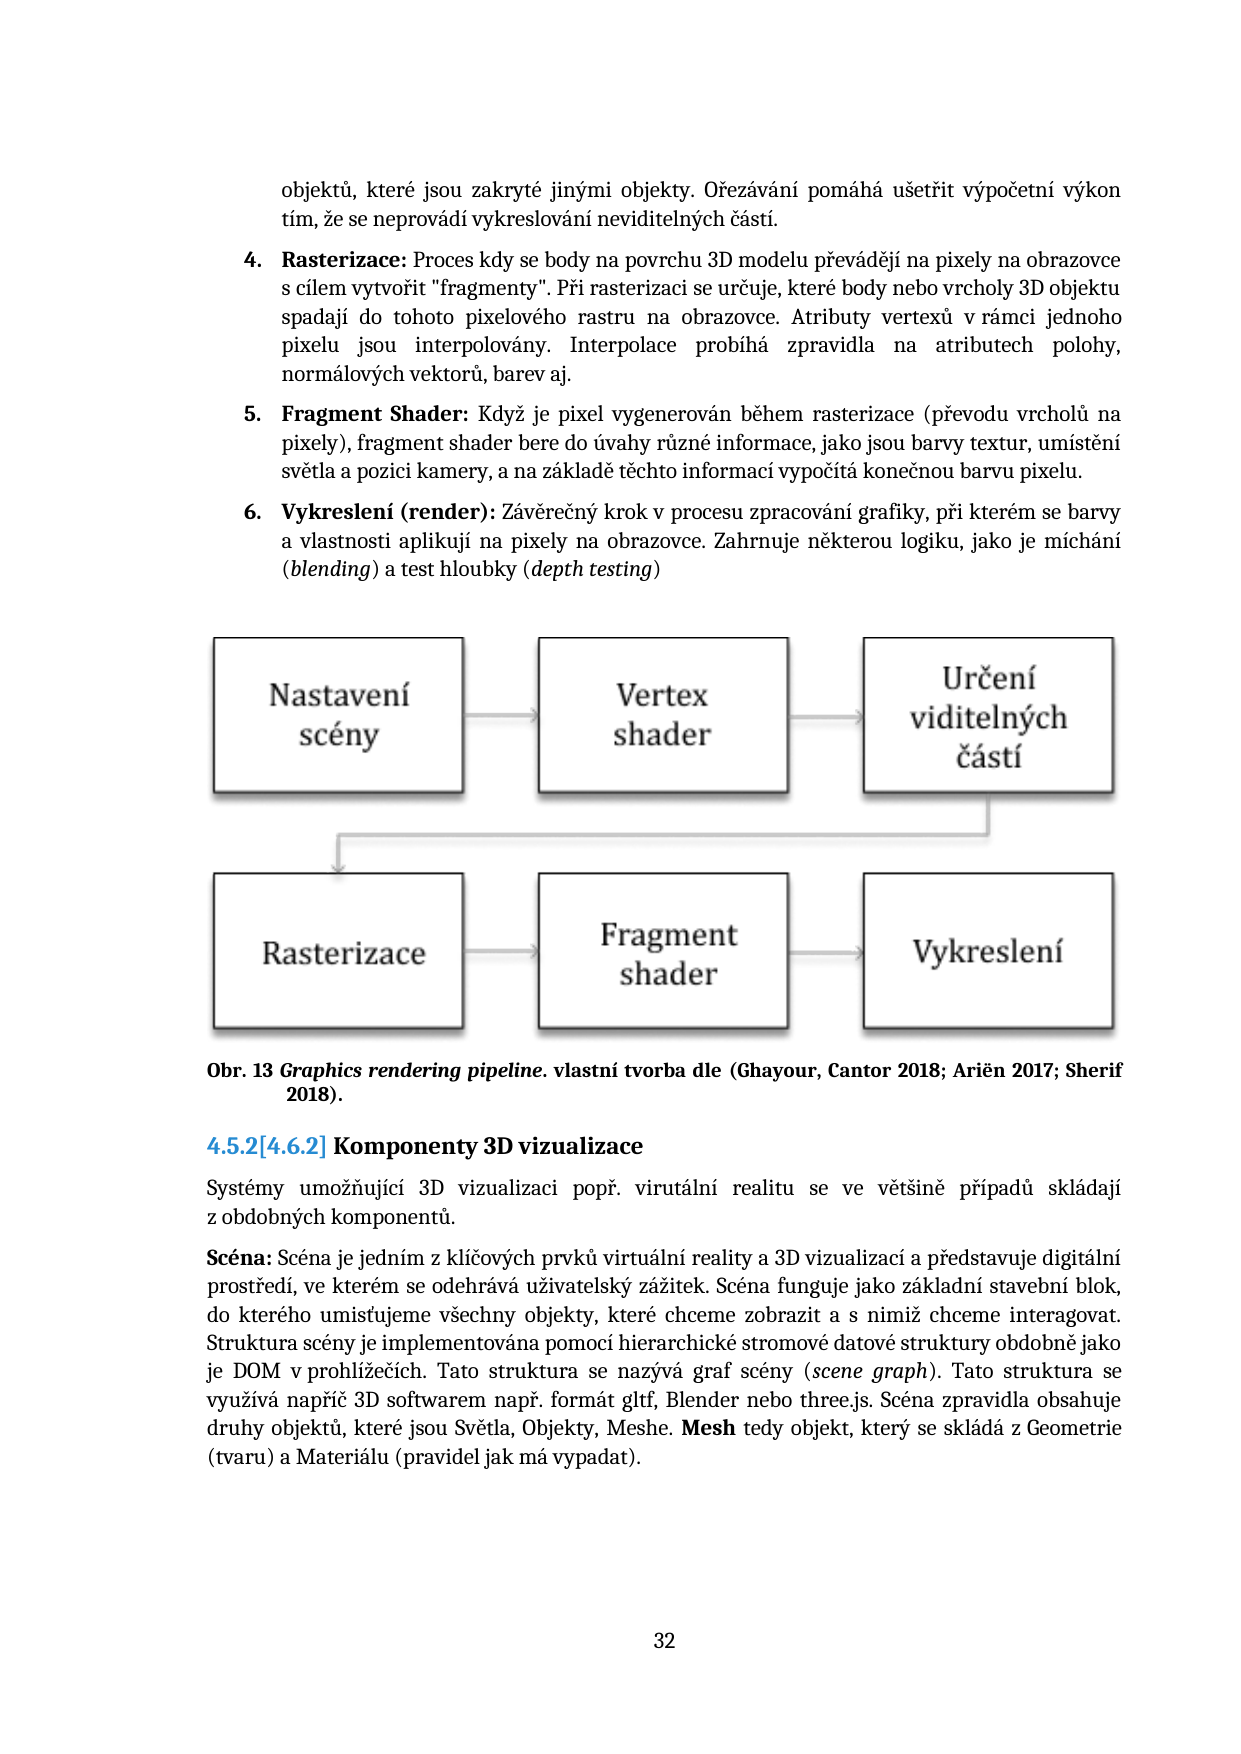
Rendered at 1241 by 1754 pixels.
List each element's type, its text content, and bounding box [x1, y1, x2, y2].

subtitle Komponenty 3D vizualizace [207, 1132, 1122, 1160]
text Obr. 13 Graphics rendering pipeline. vlastní tvorba dle (Ghayour, Cantor 2018; Ariën 2017; Sherif 2018). [207, 1059, 1122, 1107]
picture [206, 637, 1123, 1045]
text Systémy umožňující 3D vizualizaci popř. virutální realitu se ve většině případů skládají z obdobných komponentů. [207, 1175, 1122, 1230]
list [244, 177, 1122, 232]
list Vykreslení (render): Závěrečný krok v procesu zpracování grafiky, při kterém se barvy a vlastnosti aplikují na pixely na obrazovce. Zahrnuje některou logiku, jako je míchání (blending) a test hloubky (depth testing) [244, 499, 1122, 582]
list Rasterizace: Proces kdy se body na povrchu 3D modelu převádějí na pixely na obrazovce s cílem vytvořit "fragmenty". Při rasterizaci se určuje, které body nebo vrcholy 3D objektu spadají do tohoto pixelového rastru na obrazovce. Atributy vertexů v rámci jednoho pixelu jsou interpolovány. Interpolace probíhá zpravidla na atributech polohy, normálových vektorů, barev aj. [244, 247, 1122, 387]
text Scéna: Scéna je jedním z klíčových prvků virtuální reality a 3D vizualizací a představuje digitální prostředí, ve kterém se odehrává uživatelský zážitek. Scéna funguje jako základní stavební blok, do kterého umisťujeme všechny objekty, které chceme zobrazit a s nimiž chceme interagovat. Struktura scény je implementována pomocí hierarchické stromové datové struktury obdobně jako je DOM v prohlížečích. Tato struktura se nazývá graf scény (scene graph). Tato struktura se využívá napříč 3D softwarem např. formát gltf, Blender nebo three.js. Scéna zpravidla obsahuje druhy objektů, které jsou Světla, Objekty, Meshe. Mesh tedy objekt, který se skládá z Geometrie (tvaru) a Materiálu (pravidel jak má vypadat). [207, 1244, 1122, 1470]
list Fragment Shader: Když je pixel vygenerován během rasterizace (převodu vrcholů na pixely), fragment shader bere do úvahy různé informace, jako jsou barvy textur, umístění světla a pozici kamery, a na základě těchto informací vypočítá konečnou barvu pixelu. [244, 401, 1122, 484]
